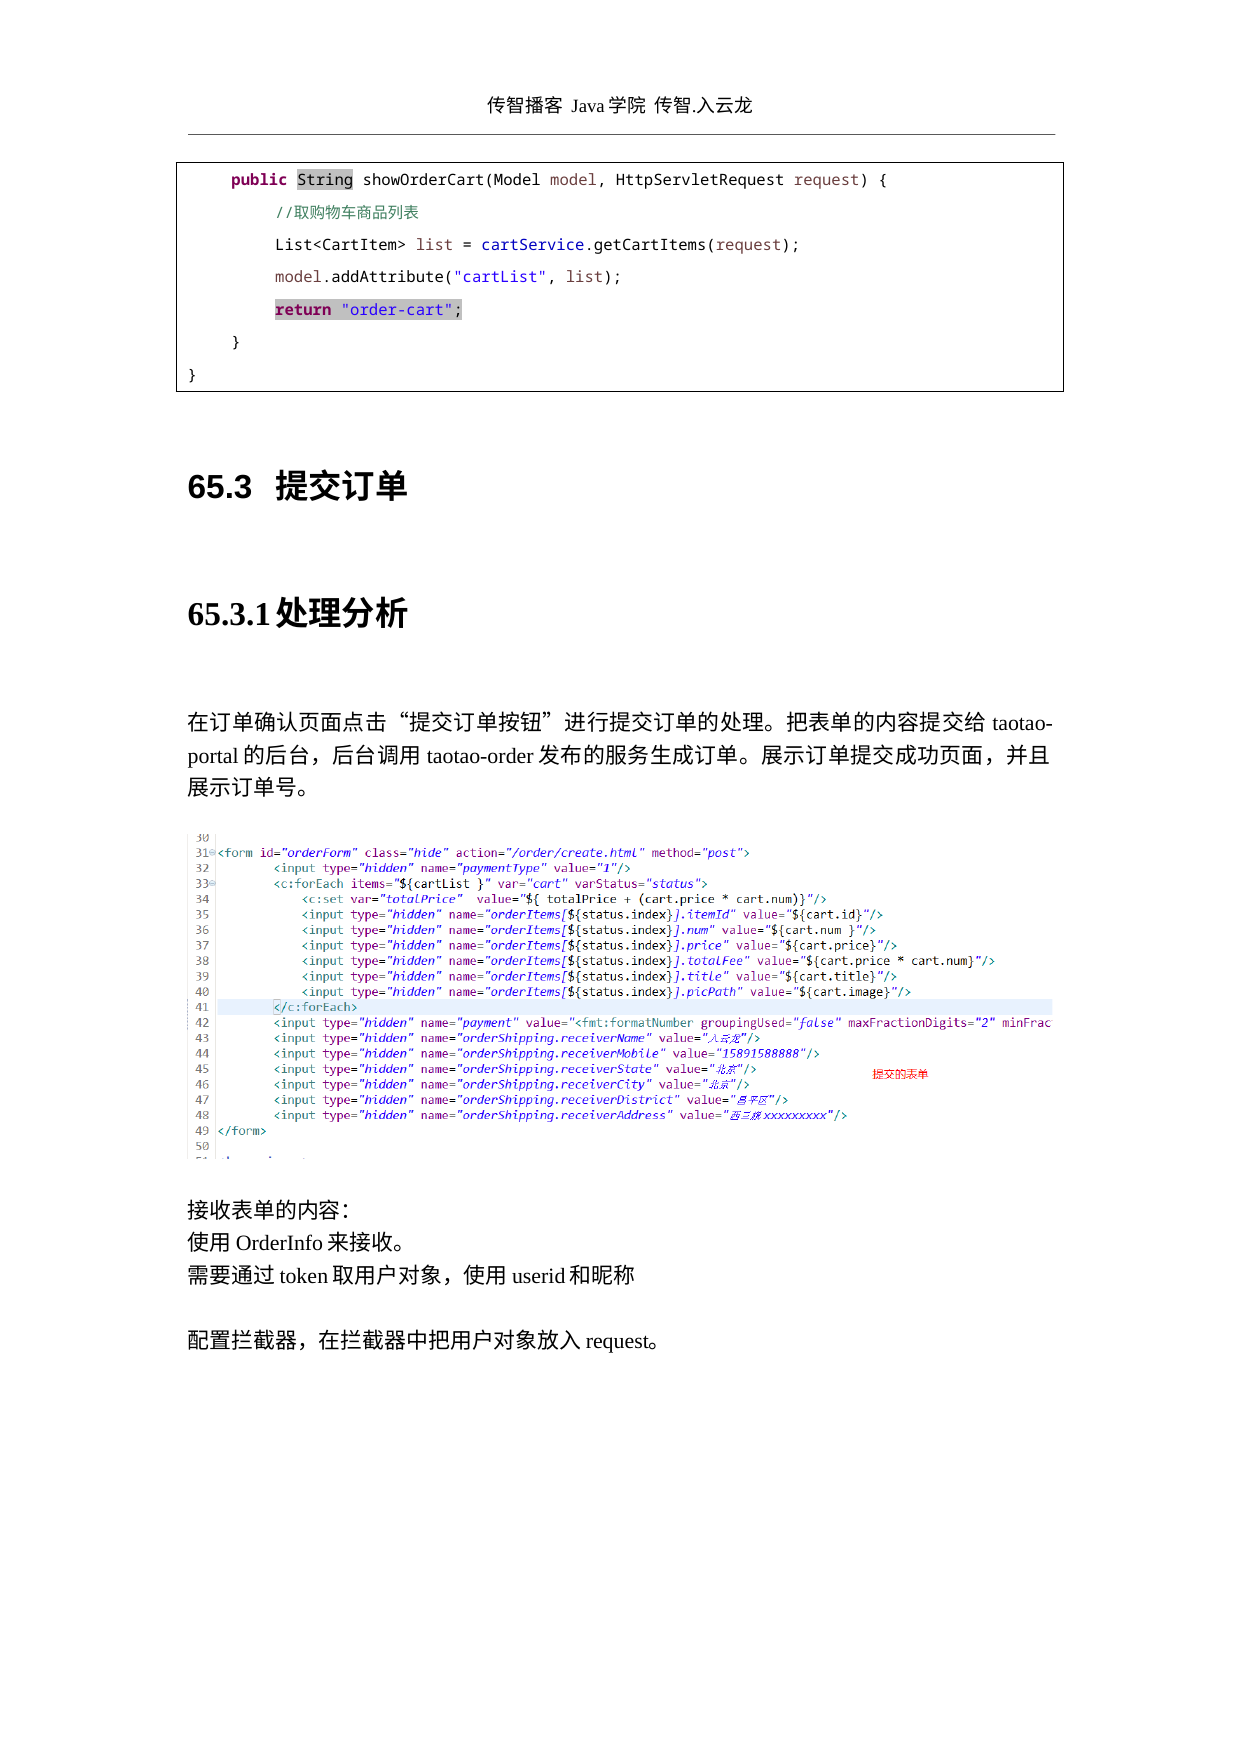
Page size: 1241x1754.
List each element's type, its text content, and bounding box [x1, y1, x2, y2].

text 接收表单的内容： [187, 1192, 1053, 1225]
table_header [177, 163, 1063, 391]
text 配置拦截器，在拦截器中把用户对象放入request。 [187, 1322, 1053, 1355]
picture [187, 834, 1053, 1159]
text 需要通过token取用户对象，使用userid和昵称 [187, 1257, 1053, 1290]
text 使用OrderInfo来接收。 [187, 1225, 1053, 1257]
subtitle 提交订单 [187, 451, 1053, 516]
subtitle 处理分析 [187, 578, 1053, 643]
text 在订单确认页面点击“提交订单按钮”进行提交订单的处理。把表单的内容提交给taotao-portal的后台，后台调用taotao-order发布的服务生成订单。展示订单提交成功页面，并且展示订单号。 [187, 705, 1053, 802]
